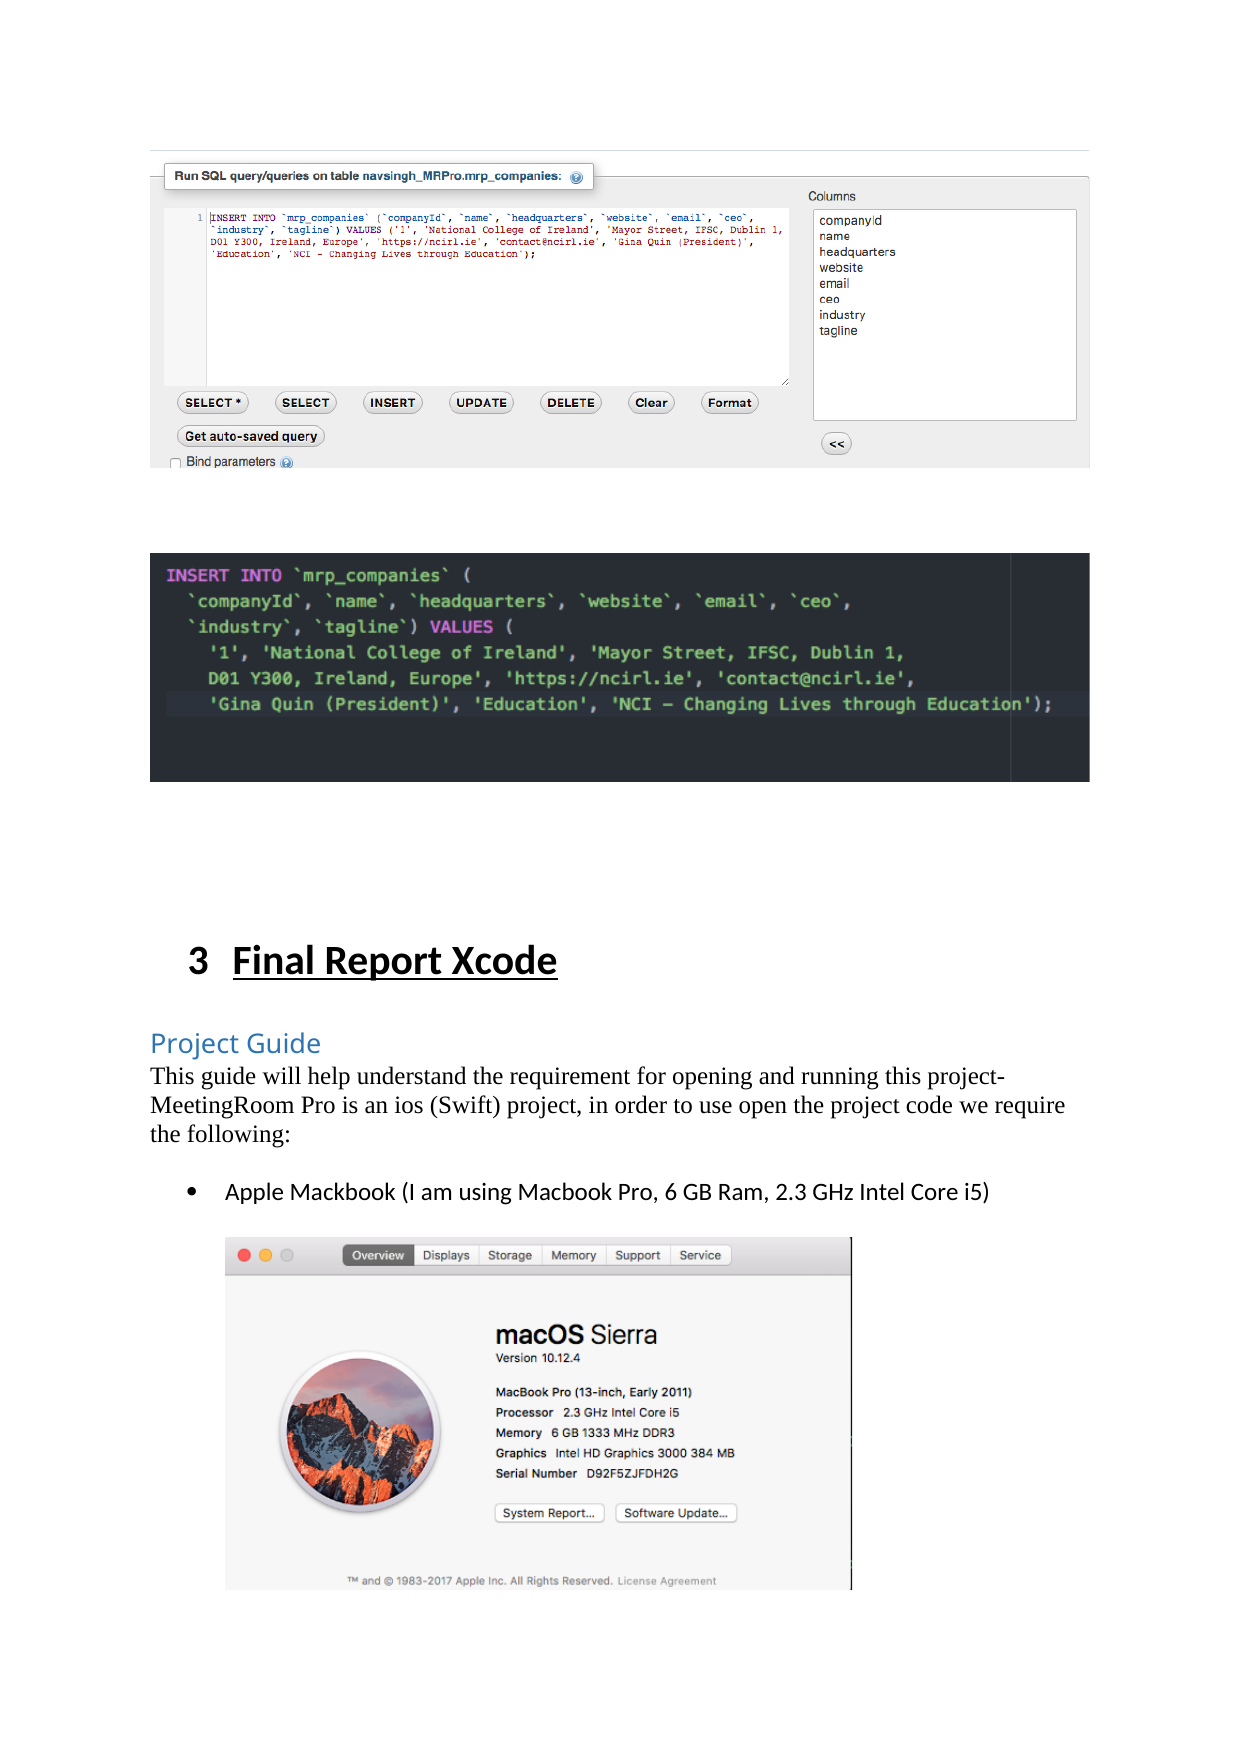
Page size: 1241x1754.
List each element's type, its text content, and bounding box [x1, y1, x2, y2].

picture [225, 1237, 853, 1590]
text This guide will help understand the requirement for opening and running this project- [150, 1061, 1090, 1090]
list Apple Mackbook (I am using Macbook Pro, 6 GB Ram, 2.3 GHz Intel Core i5) [187, 1176, 1090, 1207]
picture [150, 553, 1090, 782]
subtitle Project Guide [150, 1024, 1090, 1061]
picture [150, 150, 1090, 468]
subtitle Final Report Xcode [187, 934, 1090, 985]
text MeetingRoom Pro is an ios (Swift) project, in order to use open the project code we require the following: [150, 1090, 1090, 1147]
